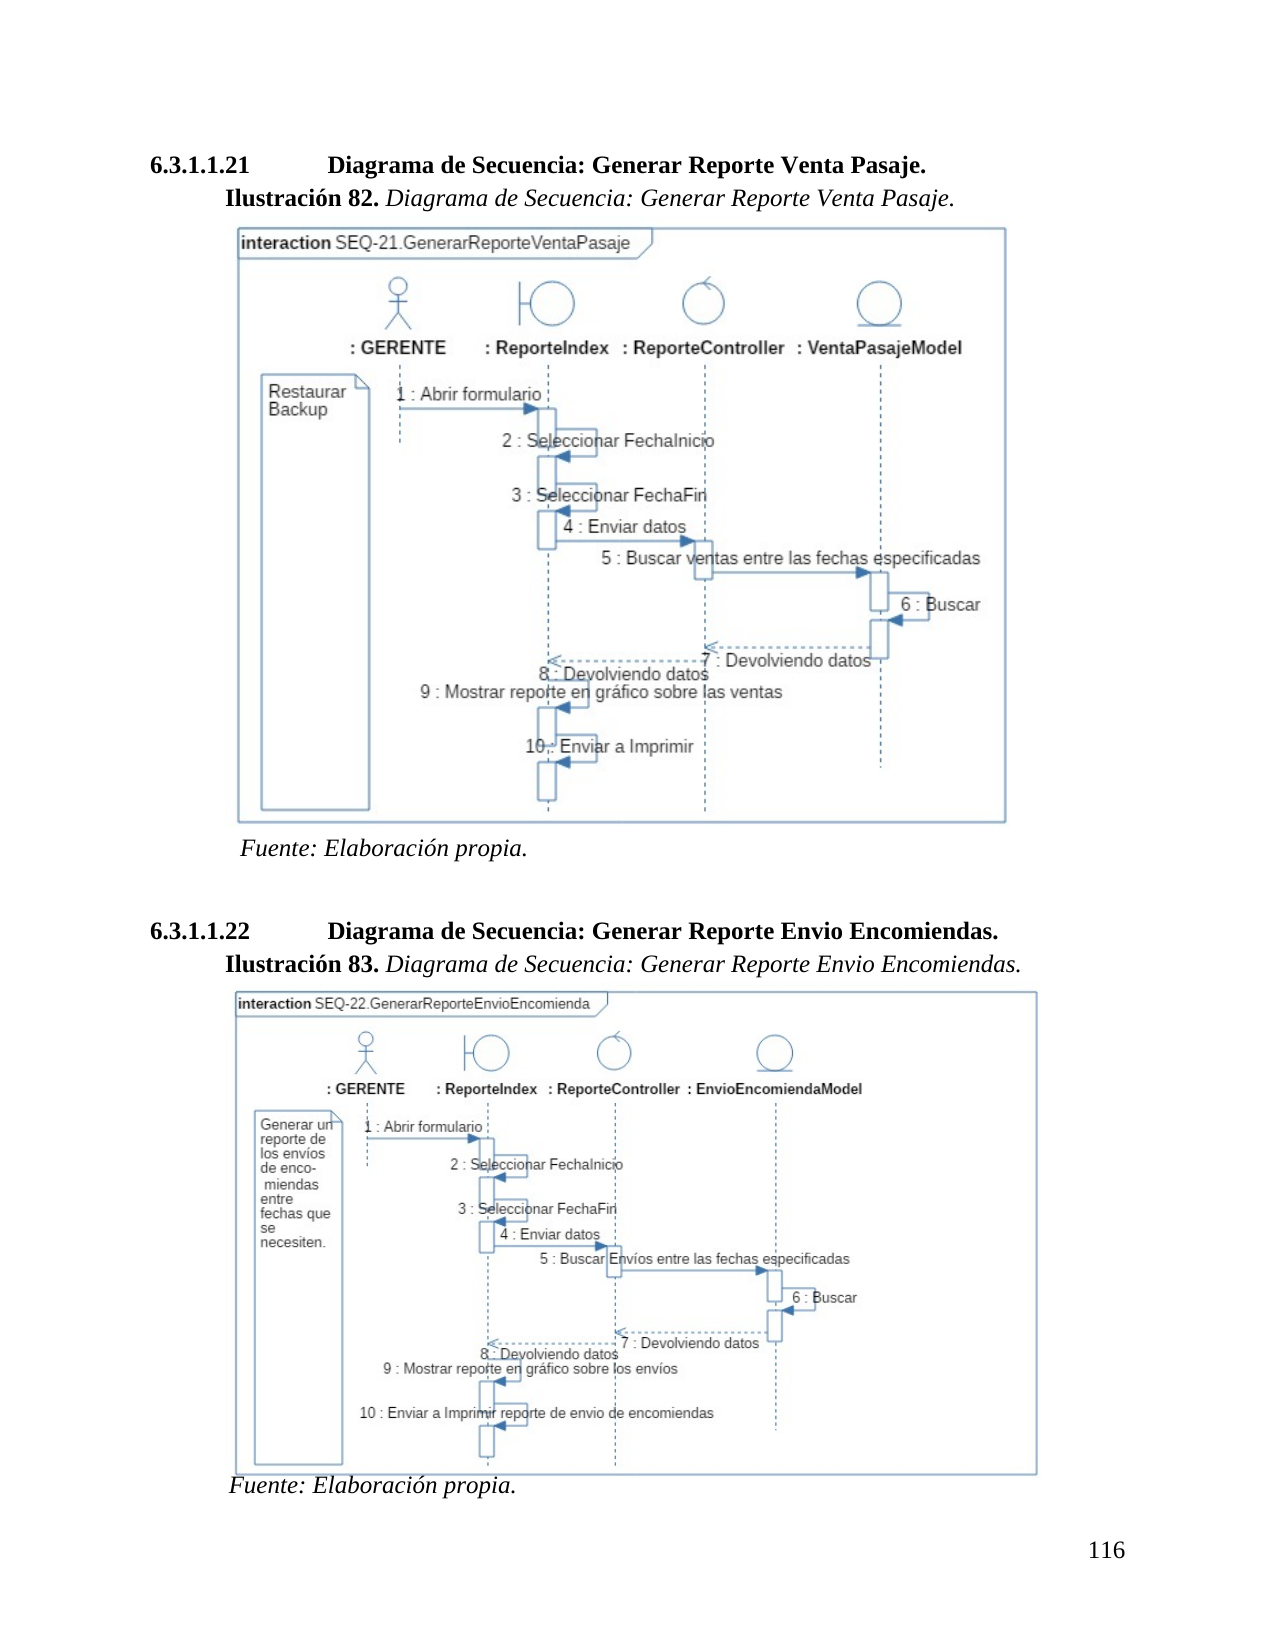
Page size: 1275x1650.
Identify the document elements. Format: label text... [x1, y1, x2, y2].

picture [225, 982, 1044, 1483]
text Ilustración 82. Diagrama de Secuencia: Generar Reporte Venta Pasaje. [150, 183, 1125, 212]
subtitle Diagrama de Secuencia: Generar Reporte Envio Encomiendas. [150, 916, 1125, 945]
picture [225, 216, 1010, 830]
text Ilustración 83. Diagrama de Secuencia: Generar Reporte Envio Encomiendas. [150, 949, 1125, 978]
subtitle Diagrama de Secuencia: Generar Reporte Venta Pasaje. [150, 150, 1125, 179]
